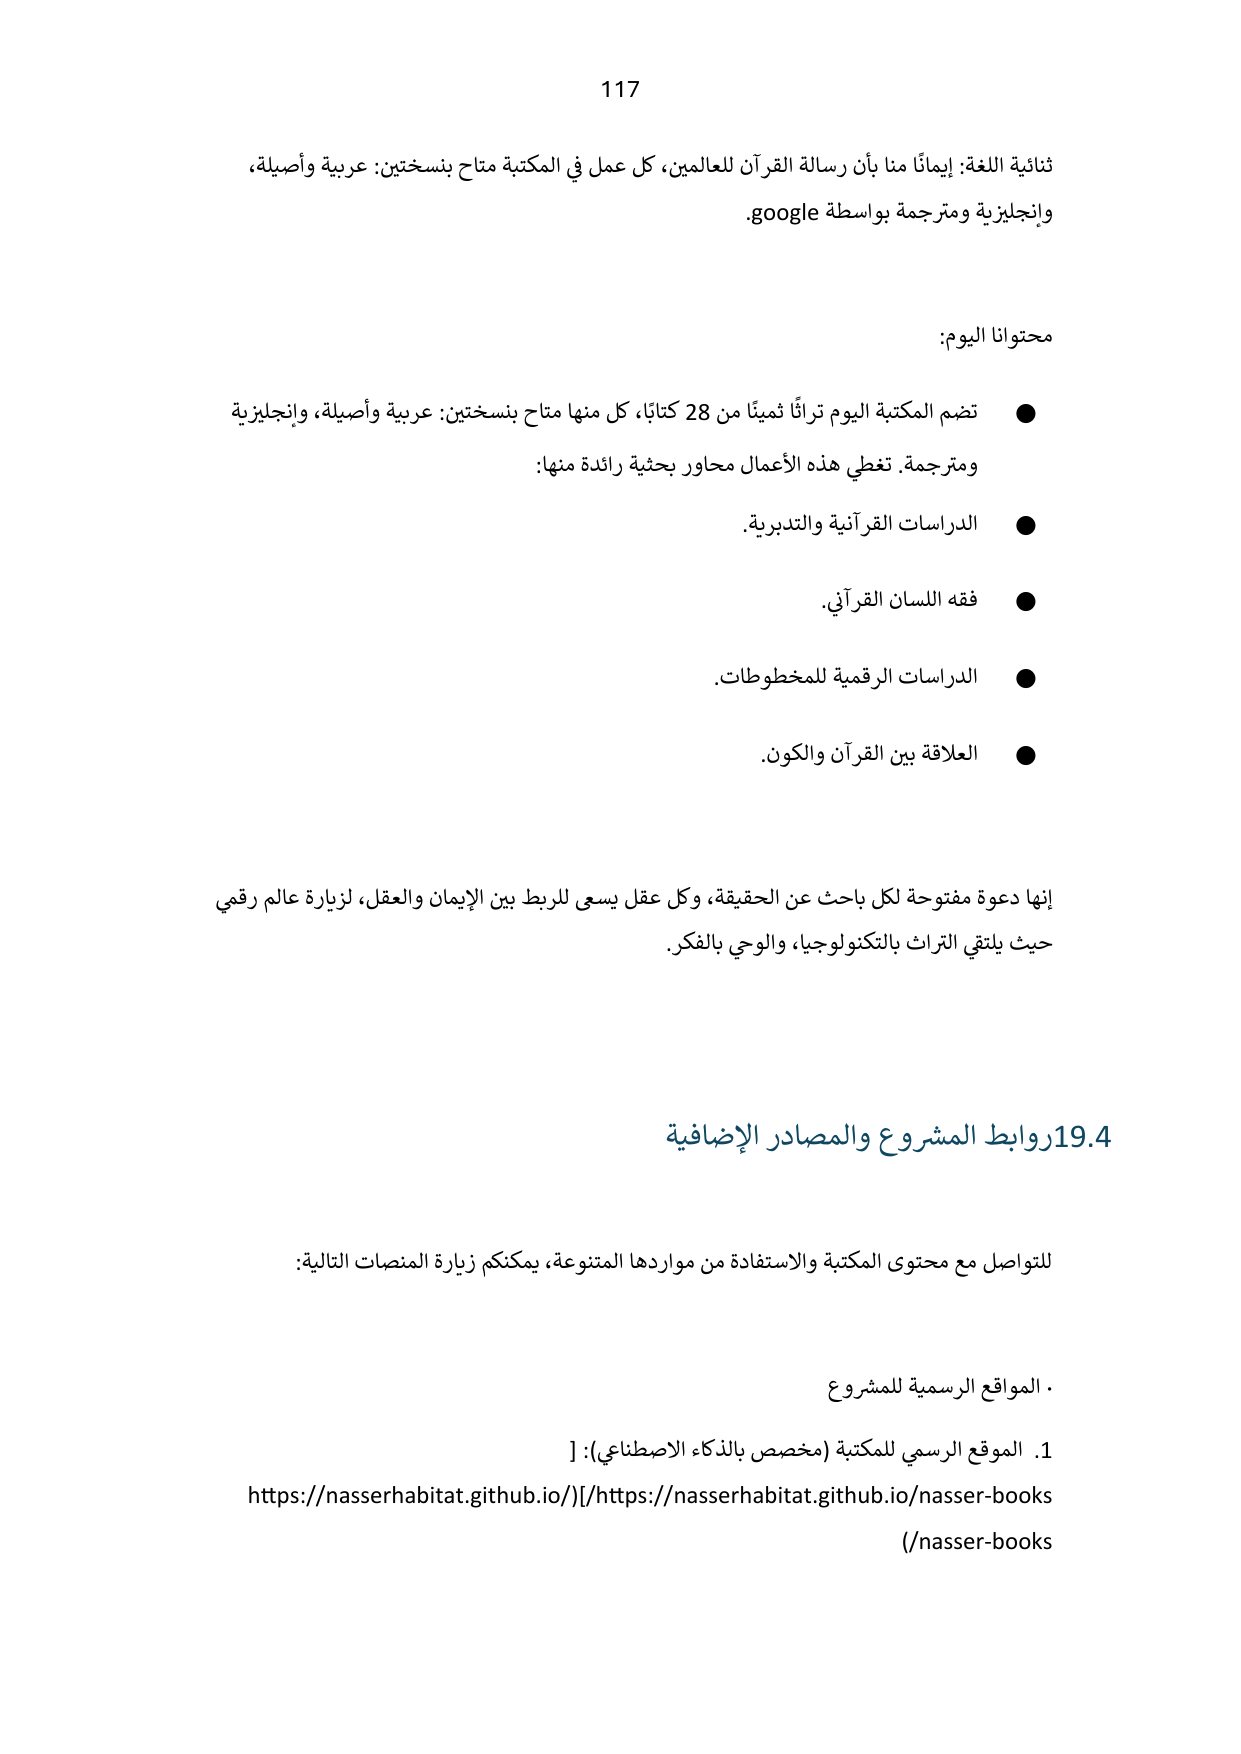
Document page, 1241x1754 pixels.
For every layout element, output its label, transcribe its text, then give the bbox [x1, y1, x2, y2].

text ثنائية اللغة: إيمانًا منا بأن رسالة القرآن للعالمين، كل عمل في المكتبة متاح بنسختين: عربية وأصيلة، وإنجليزية ومترجمة بواسطة google. [187, 150, 1053, 226]
text 🏠 المواقع الرسمية للمشروع [187, 1371, 1053, 1402]
text للتواصل مع محتوى المكتبة والاستفادة من مواردها المتنوعة، يمكنكم زيارة المنصات التالية: [187, 1246, 1053, 1277]
list فقه اللسان القرآني. [187, 572, 1015, 623]
text 1. الموقع الرسمي للمكتبة (مخصص بالذكاء الاصطناعي): [https://nasserhabitat.github.io/nasser-books/](https://nasserhabitat.github.io/nasser-books/) [187, 1434, 1053, 1556]
text محتوانا اليوم: [187, 321, 1053, 351]
list تضم المكتبة اليوم تراثًا ثمينًا من 28 كتابًا، كل منها متاح بنسختين: عربية وأصيلة، وإنجليزية ومترجمة. تغطي هذه الأعمال محاور بحثية رائدة منها: [187, 383, 1015, 480]
subtitle روابط المشروع والمصادر الإضافية [187, 1114, 1053, 1155]
list الدراسات القرآنية والتدبرية. [187, 495, 1015, 546]
list الدراسات الرقمية للمخطوطات. [187, 649, 1015, 700]
text إنها دعوة مفتوحة لكل باحث عن الحقيقة، وكل عقل يسعى للربط بين الإيمان والعقل، لزيارة عالم رقمي حيث يلتقي التراث بالتكنولوجيا، والوحي بالفكر. [187, 882, 1053, 958]
list العلاقة بين القرآن والكون. [187, 726, 1015, 777]
